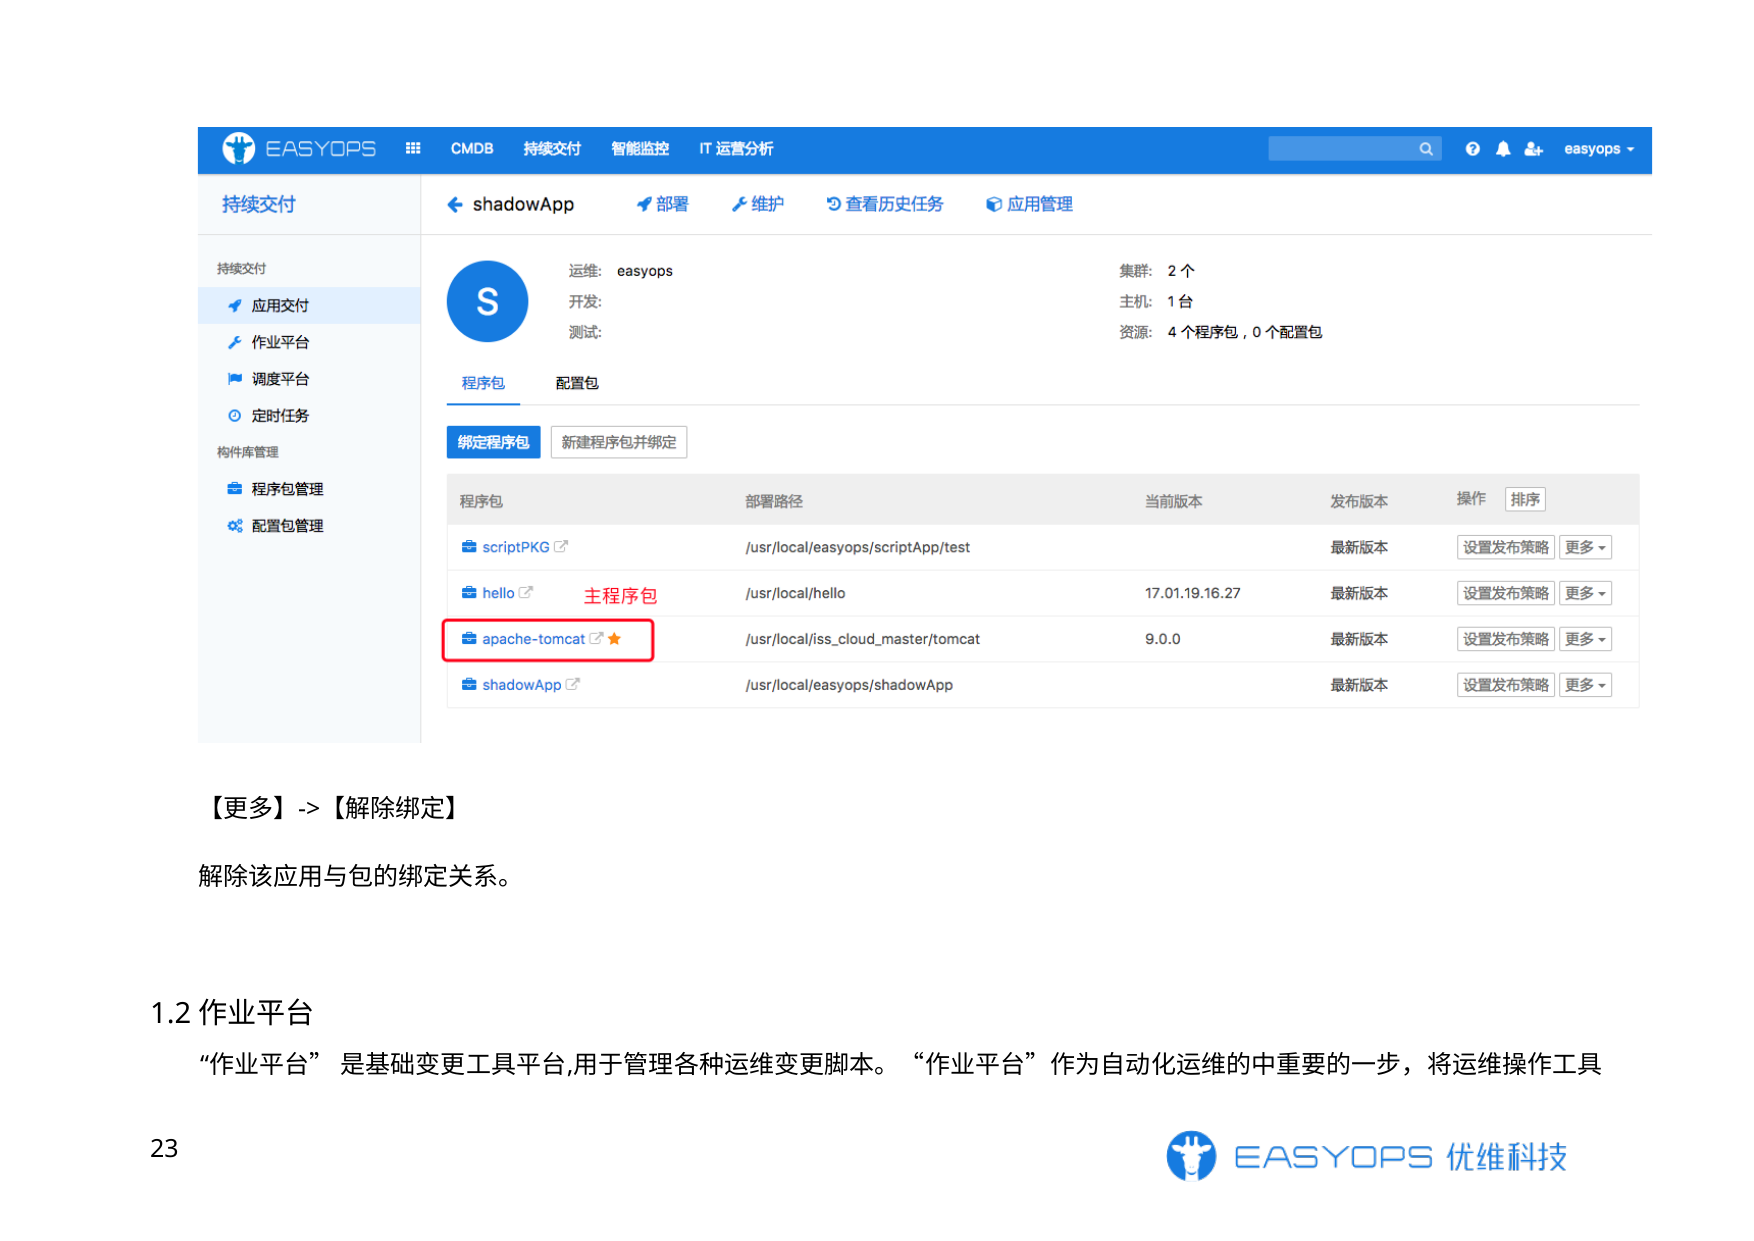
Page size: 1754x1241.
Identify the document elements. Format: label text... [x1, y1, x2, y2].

picture [1166, 1130, 1567, 1182]
picture [197, 127, 1653, 743]
list 解除该应用与包的绑定关系。 [198, 841, 1604, 909]
list 作业平台 [150, 977, 1604, 1044]
text “作业平台” 是基础变更工具平台,用于管理各种运维变更脚本。“作业平台”作为自动化运维的中重要的一步，将运维操作工具化，标准化可以减少人为的操作的几率。“作业平台”支持创建编写shell、python、powershell脚本，也可从EasyOps应用中心下载现有的工具。 [150, 1044, 1604, 1081]
list 【更多】->【解除绑定】 [198, 773, 1604, 841]
